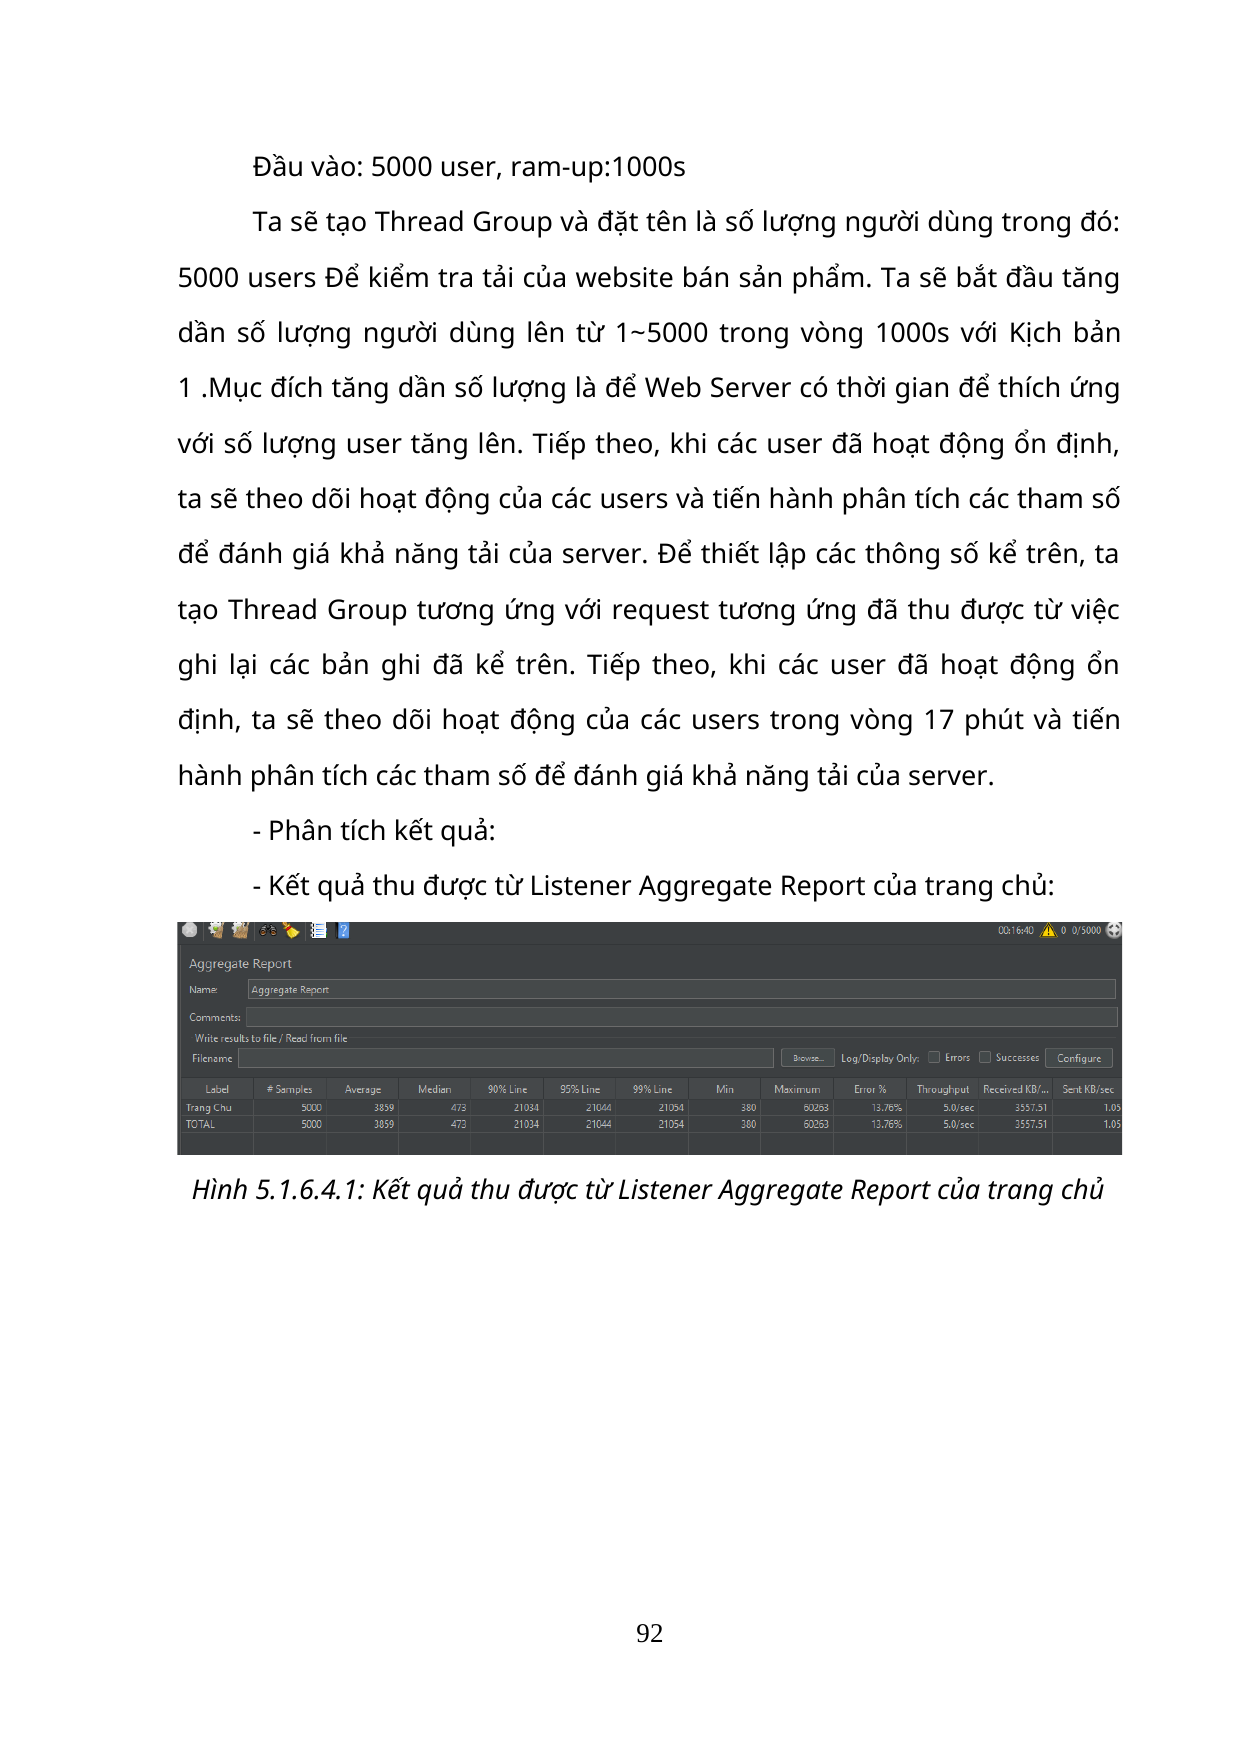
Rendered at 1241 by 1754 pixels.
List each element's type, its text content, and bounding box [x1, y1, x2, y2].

text - Phân tích kết quả: [177, 811, 1122, 848]
text Đầu vào: 5000 user, ram-up:1000s [177, 148, 1122, 184]
text - Kết quả thu được từ Listener Aggregate Report của trang chủ: [177, 867, 1122, 903]
text Hình 5.1.6.4.1: Kết quả thu được từ Listener Aggregate Report của trang chủ [177, 1170, 1122, 1207]
text Ta sẽ tạo Thread Group và đặt tên là số lượng người dùng trong đó: 5000 users Để kiểm tra tải của website bán sản phẩm. Ta sẽ bắt đầu tăng dần số lượng người dùng lên từ 1~5000 trong vòng 1000s với Kịch bản 1 .Mục đích tăng dần số lượng là để Web Server có thời gian để thích ứng với số lượng user tăng lên. Tiếp theo, khi các user đã hoạt động ổn định, ta sẽ theo dõi hoạt động của các users và tiến hành phân tích các tham số để đánh giá khả năng tải của server. Để thiết lập các thông số kể trên, ta tạo Thread Group tương ứng với request tương ứng đã thu được từ việc ghi lại các bản ghi đã kể trên. Tiếp theo, khi các user đã hoạt động ổn định, ta sẽ theo dõi hoạt động của các users trong vòng 17 phút và tiến hành phân tích các tham số để đánh giá khả năng tải của server. [177, 203, 1122, 793]
picture [177, 922, 1123, 1155]
